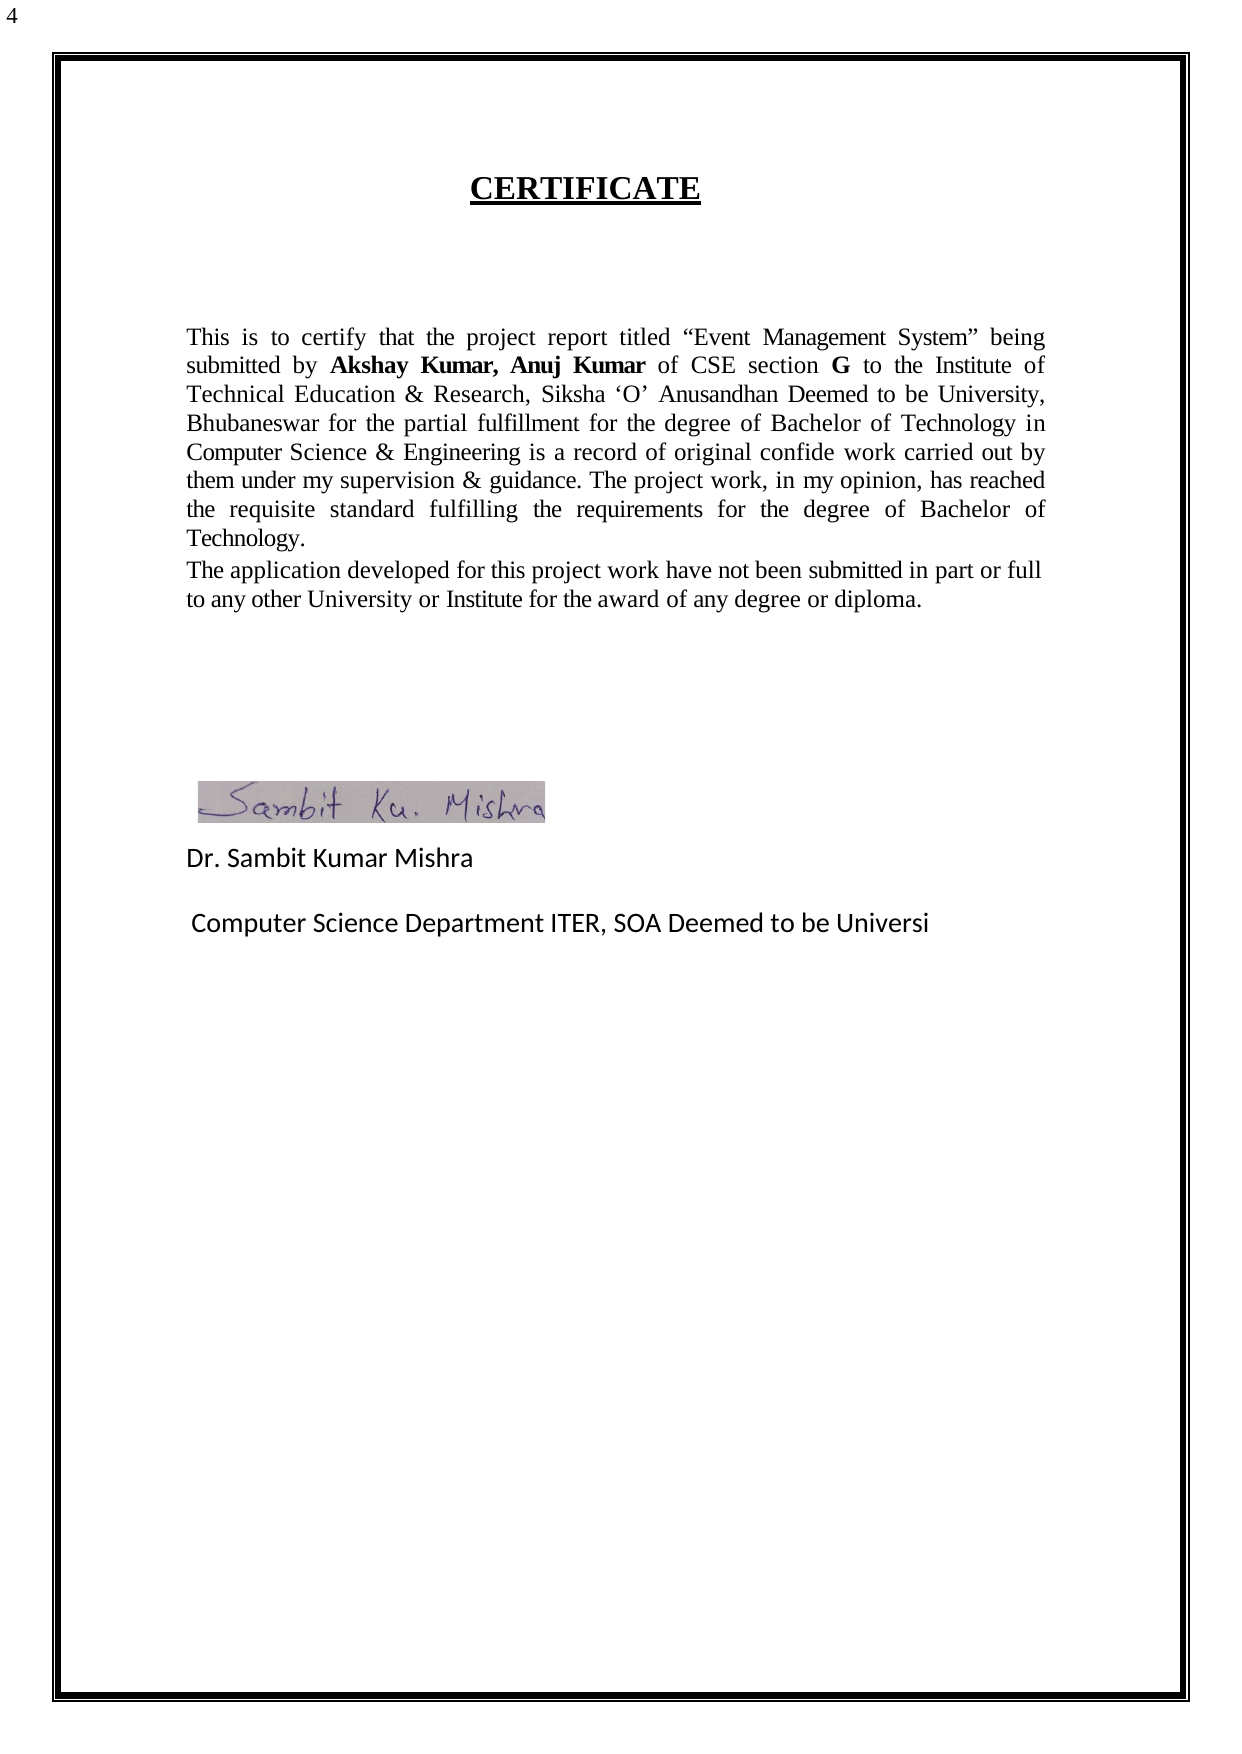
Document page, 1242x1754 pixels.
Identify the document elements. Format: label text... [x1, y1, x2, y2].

text Dr. Sambit Kumar Mishra [186, 794, 1171, 874]
text CERTIFICATE [236, 168, 935, 207]
text Computer Science Department ITER, SOA Deemed to be Universi [191, 905, 1171, 939]
text The application developed for this project work have not been submitted in part or full to any other University or Institute for the award of any degree or diploma. [186, 555, 1043, 613]
text This is to certify that the project report titled “Event Management System” being submitted by Akshay Kumar, Anuj Kumar of CSE section G to the Institute of Technical Education & Research, Siksha ‘O’ Anusandhan Deemed to be University, Bhubaneswar for the partial fulfillment for the degree of Bachelor of Technology in Computer Science & Engineering is a record of original confide work carried out by them under my supervision & guidance. The project work, in my opinion, has reached the requisite standard fulfilling the requirements for the degree of Bachelor of Technology. [186, 322, 1046, 552]
picture [197, 781, 546, 823]
